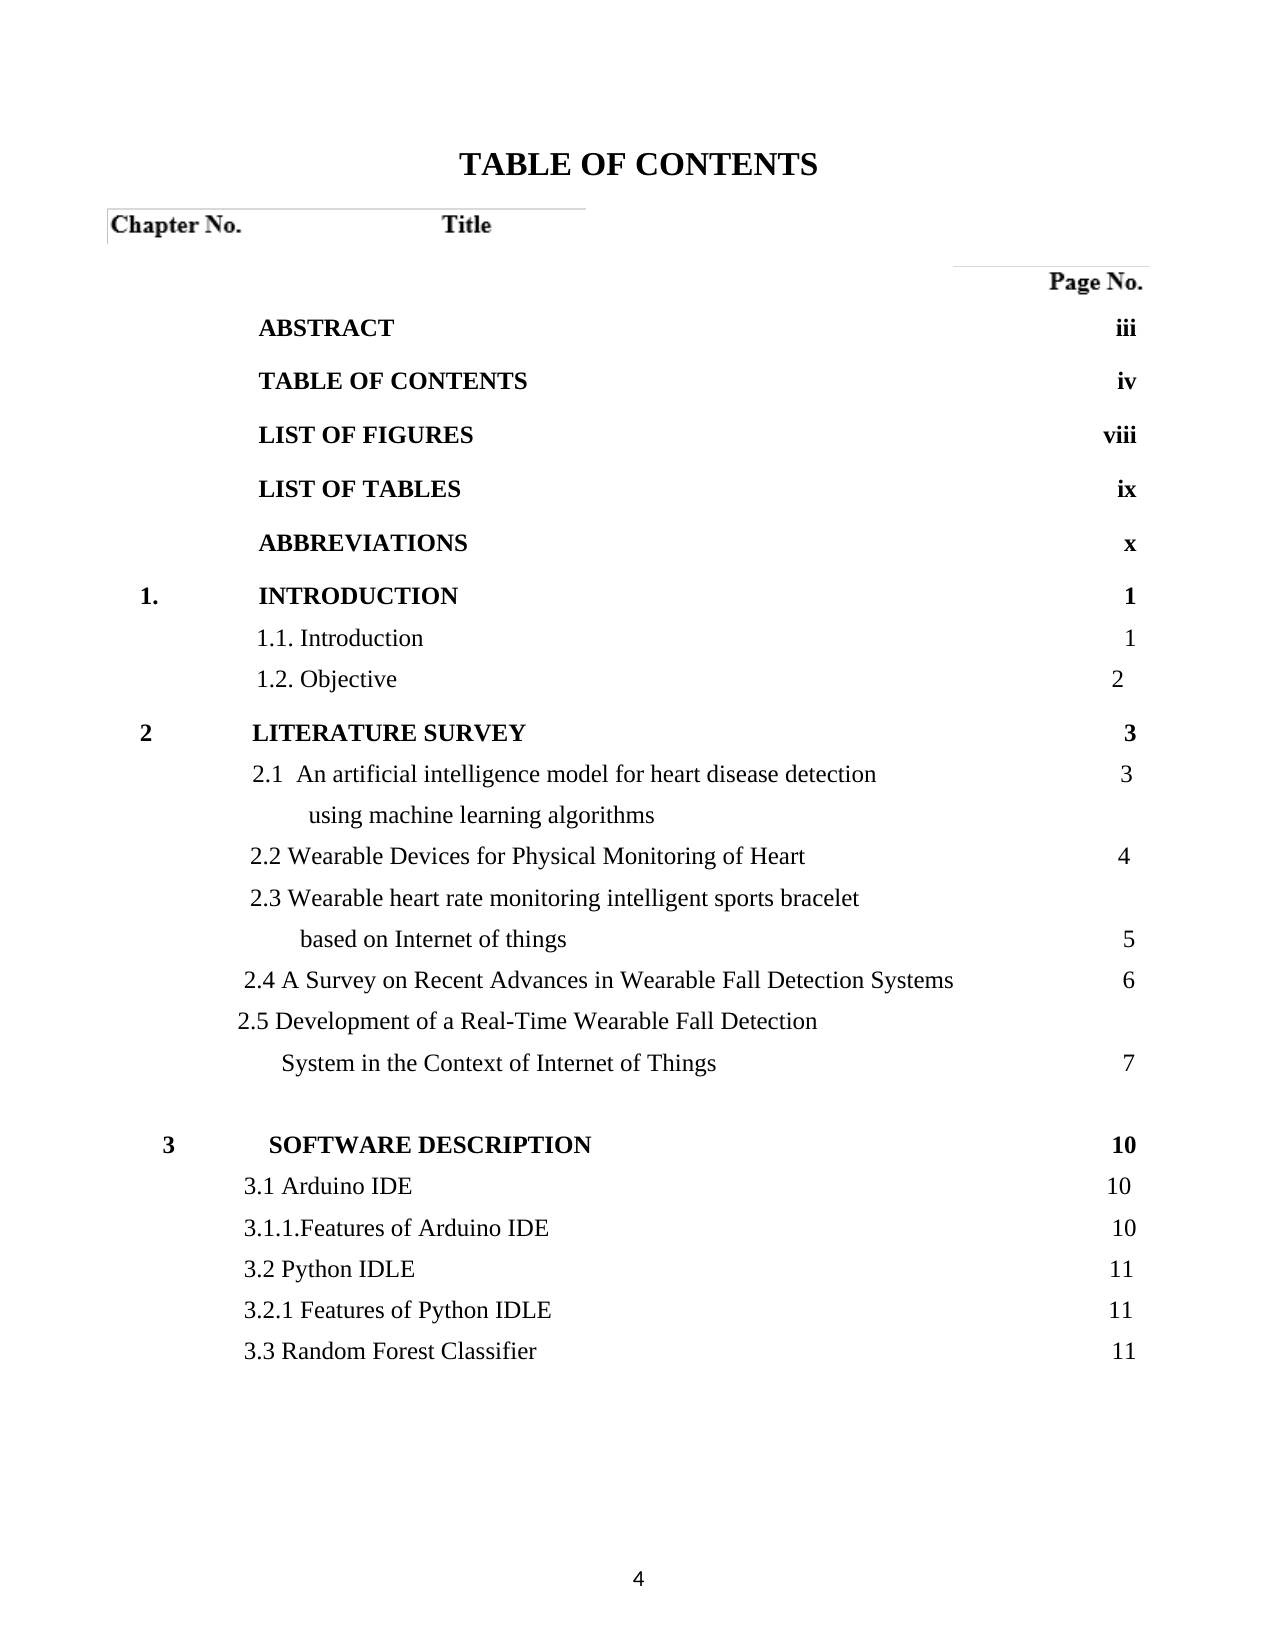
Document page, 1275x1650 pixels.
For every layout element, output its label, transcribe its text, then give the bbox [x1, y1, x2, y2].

picture [953, 266, 1150, 301]
picture [89, 204, 586, 244]
text TABLE OF CONTENTS [139, 144, 1137, 182]
